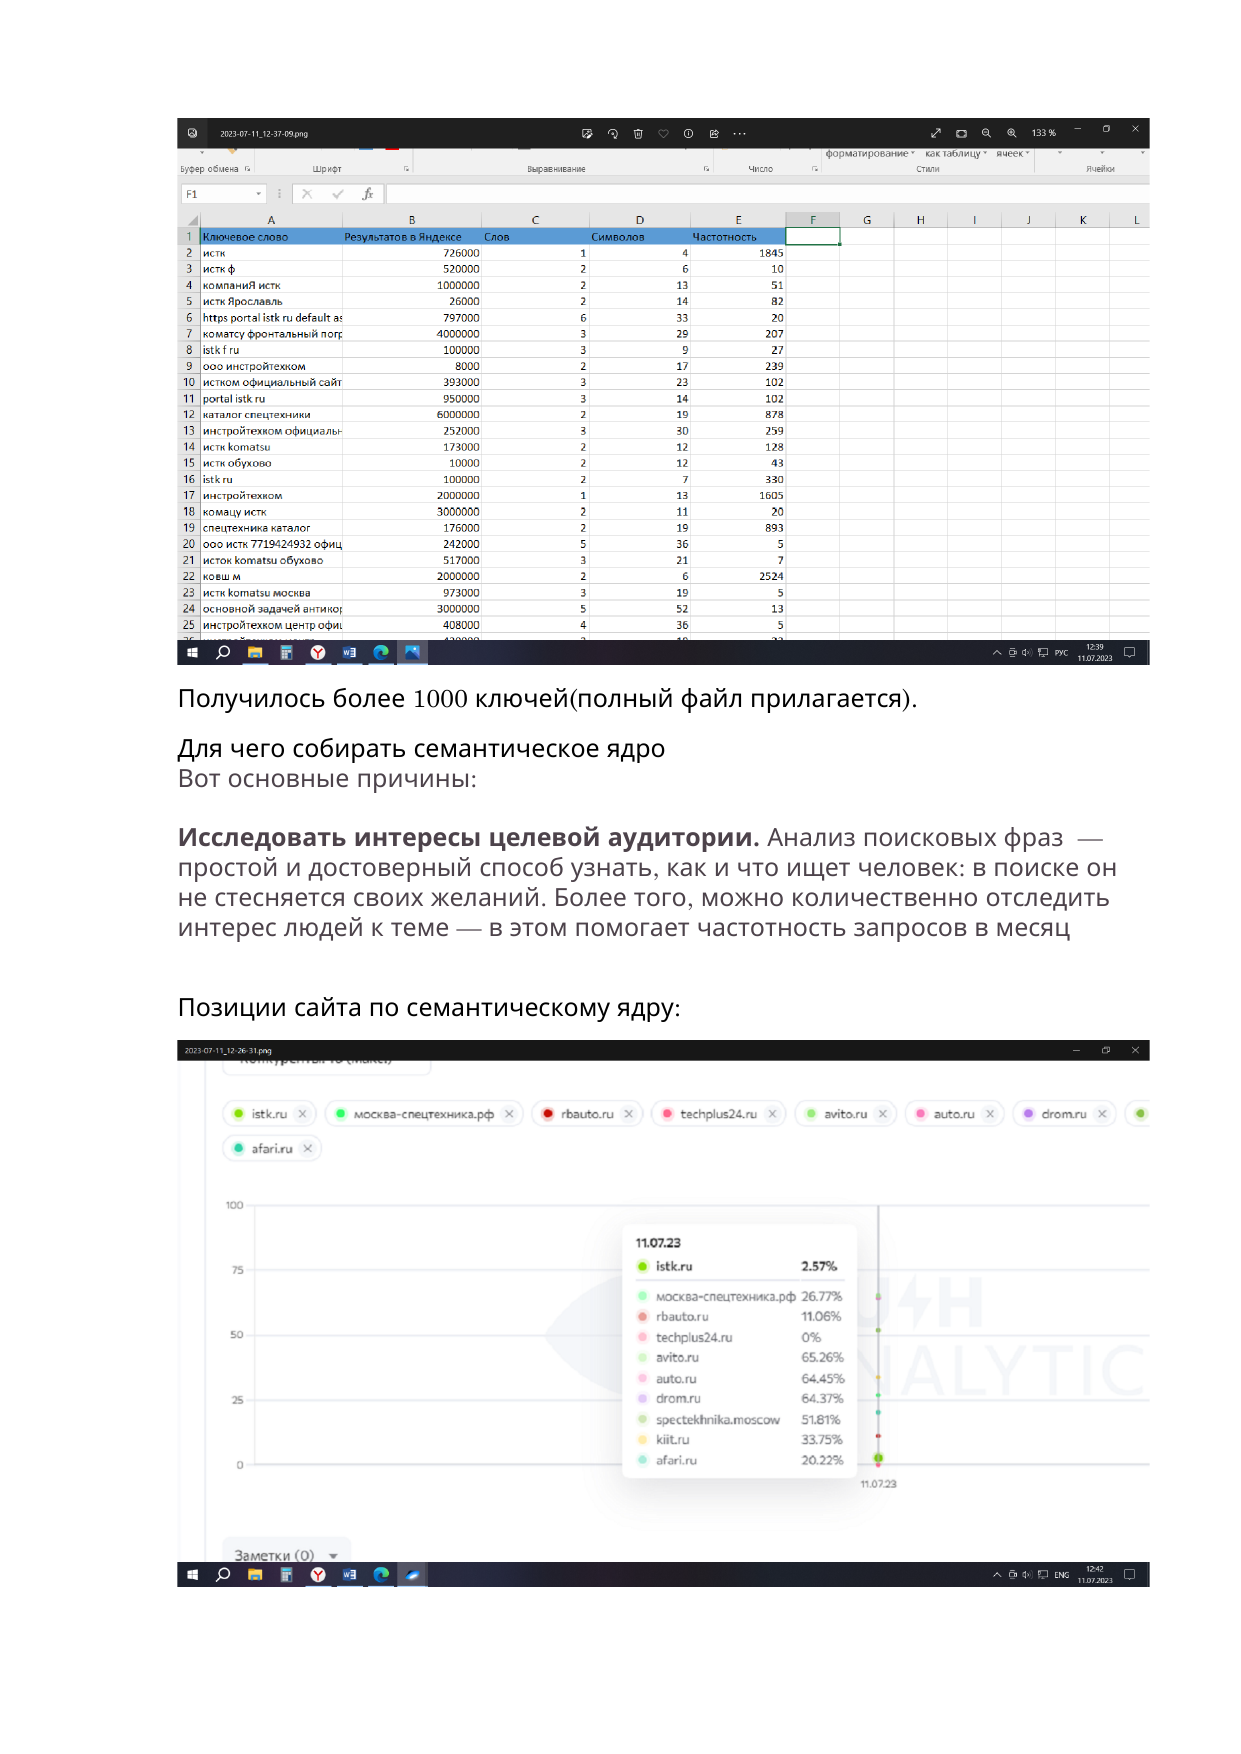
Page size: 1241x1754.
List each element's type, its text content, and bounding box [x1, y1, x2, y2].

text Получилось более 1000 ключей(полный файл прилагается). [177, 683, 1152, 713]
subtitle Для чего собирать семантическое ядро [177, 732, 1152, 762]
text Исследовать интересы целевой аудитории. Анализ поисковых фраз — простой и достоверный способ узнать, как и что ищет человек: в поиске он не стесняется своих желаний. Более того, можно количественно отследить интерес людей к теме — в этом помогает частотность запросов в месяц [177, 822, 1152, 942]
picture [177, 1040, 1150, 1587]
picture [177, 118, 1150, 665]
text Позиции сайта по семантическому ядру: [177, 991, 1152, 1021]
text Вот основные причины: [177, 762, 1152, 793]
